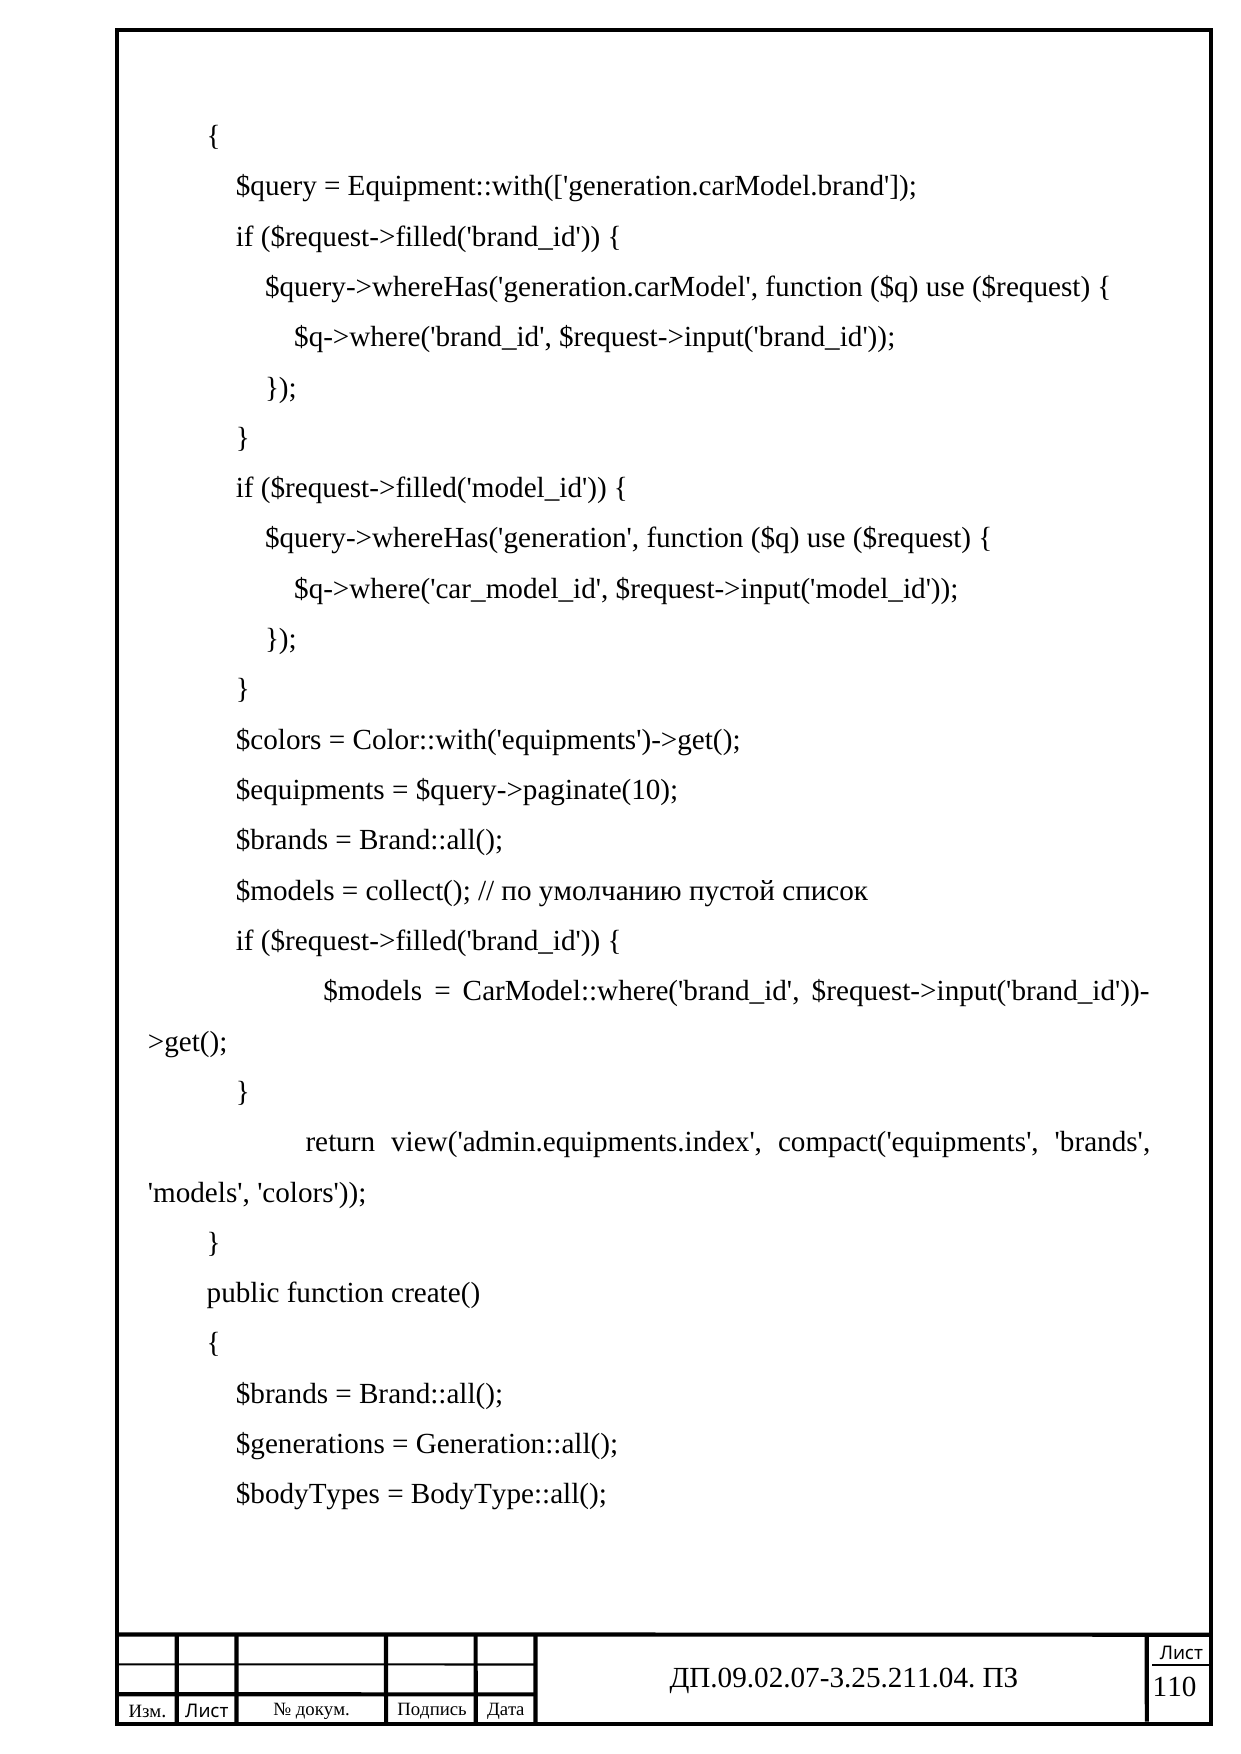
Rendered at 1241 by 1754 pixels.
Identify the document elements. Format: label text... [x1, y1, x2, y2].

text $models = CarModel::where('brand_id', $request->input('brand_id'))->get(); [148, 973, 1152, 1057]
text $equipments = $query->paginate(10); [148, 772, 1152, 806]
text if ($request->filled('model_id')) { [133, 470, 1152, 504]
text $bodyTypes = BodyType::all(); [148, 1477, 1152, 1510]
text $q->where('car_model_id', $request->input('model_id')); [148, 571, 1152, 604]
text $generations = Generation::all(); [148, 1426, 1152, 1460]
text $models = collect(); // по умолчанию пустой список [148, 873, 1152, 906]
text } [148, 672, 1152, 705]
text } [148, 1074, 1152, 1108]
text $query->whereHas('generation', function ($q) use ($request) { [148, 521, 1152, 554]
text if ($request->filled('brand_id')) { [148, 219, 1152, 252]
text $query = Equipment::with(['generation.carModel.brand']); [148, 168, 1152, 202]
text public function create() [148, 1275, 1152, 1309]
text { [148, 118, 1152, 152]
text if ($request->filled('brand_id')) { [148, 923, 1152, 957]
text $colors = Color::with('equipments')->get(); [148, 722, 1152, 755]
text } [148, 420, 1152, 453]
text { [148, 1326, 1152, 1359]
text }); [148, 370, 1152, 403]
text $query->whereHas('generation.carModel', function ($q) use ($request) { [148, 269, 1152, 303]
text }); [148, 621, 1152, 655]
text $q->where('brand_id', $request->input('brand_id')); [148, 319, 1152, 353]
text return view('admin.equipments.index', compact('equipments', 'brands', 'models', 'colors')); [148, 1124, 1152, 1208]
text $brands = Brand::all(); [148, 822, 1152, 856]
text } [148, 1225, 1152, 1258]
text $brands = Brand::all(); [148, 1376, 1152, 1409]
